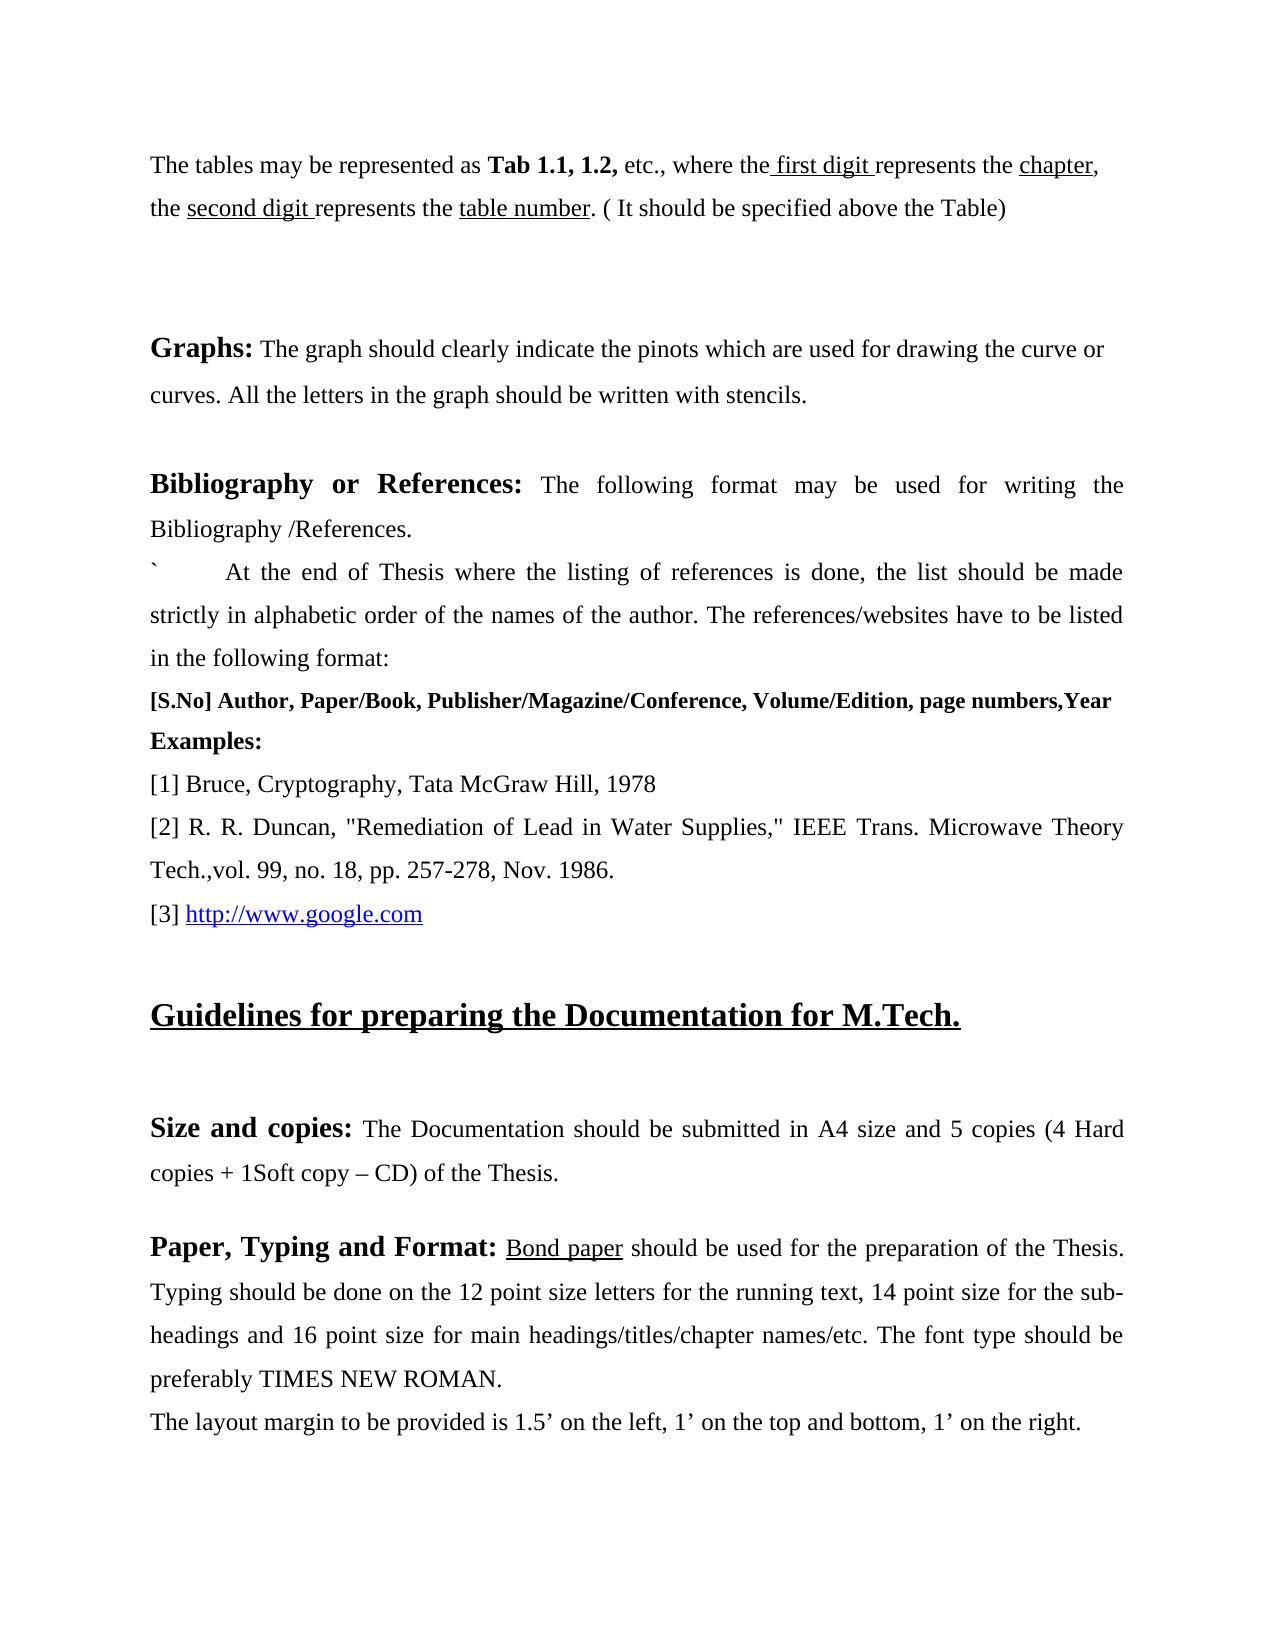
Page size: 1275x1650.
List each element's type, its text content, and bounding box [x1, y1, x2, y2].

text Examples: [150, 726, 1125, 755]
text ` At the end of Thesis where the listing of references is done, the list should be made strictly in alphabetic order of the names of the author. The references/websites have to be listed in the following format: [150, 557, 1125, 672]
text [2] R. R. Duncan, "Remediation of Lead in Water Supplies," IEEE Trans. Microwave Theory Tech.,vol. 99, no. 18, pp. 257-278, Nov. 1986. [150, 812, 1125, 884]
text [1] Bruce, Cryptography, Tata McGraw Hill, 1978 [150, 769, 1125, 798]
text The layout margin to be provided is 1.5’ on the left, 1’ on the top and bottom, 1’ on the right. [150, 1407, 1125, 1436]
text Guidelines for preparing the Documentation for M.Tech. [150, 995, 1125, 1033]
text curves. All the letters in the graph should be written with stencils. [150, 380, 1125, 409]
text The tables may be represented as Tab 1.1, 1.2, etc., where the first digit represents the chapter, [150, 150, 1125, 179]
text Bibliography or References: The following format may be used for writing the Bibliography /References. [150, 466, 1125, 543]
text [S.No] Author, Paper/Book, Publisher/Magazine/Conference, Volume/Edition, page numbers,Year [150, 687, 1125, 713]
text Paper, Typing and Format: Bond paper should be used for the preparation of the Thesis. Typing should be done on the 12 point size letters for the running text, 14 point size for the sub-headings and 16 point size for main headings/titles/chapter names/etc. The font type should be preferably TIMES NEW ROMAN. [150, 1229, 1125, 1392]
text the second digit represents the table number. ( It should be specified above the Table) [150, 193, 1125, 222]
text Graphs: The graph should clearly indicate the pinots which are used for drawing the curve or [150, 330, 1125, 363]
text Size and copies: The Documentation should be submitted in A4 size and 5 copies (4 Hard copies + 1Soft copy – CD) of the Thesis. [150, 1110, 1125, 1186]
text [3] http://www.google.com [150, 899, 1125, 927]
